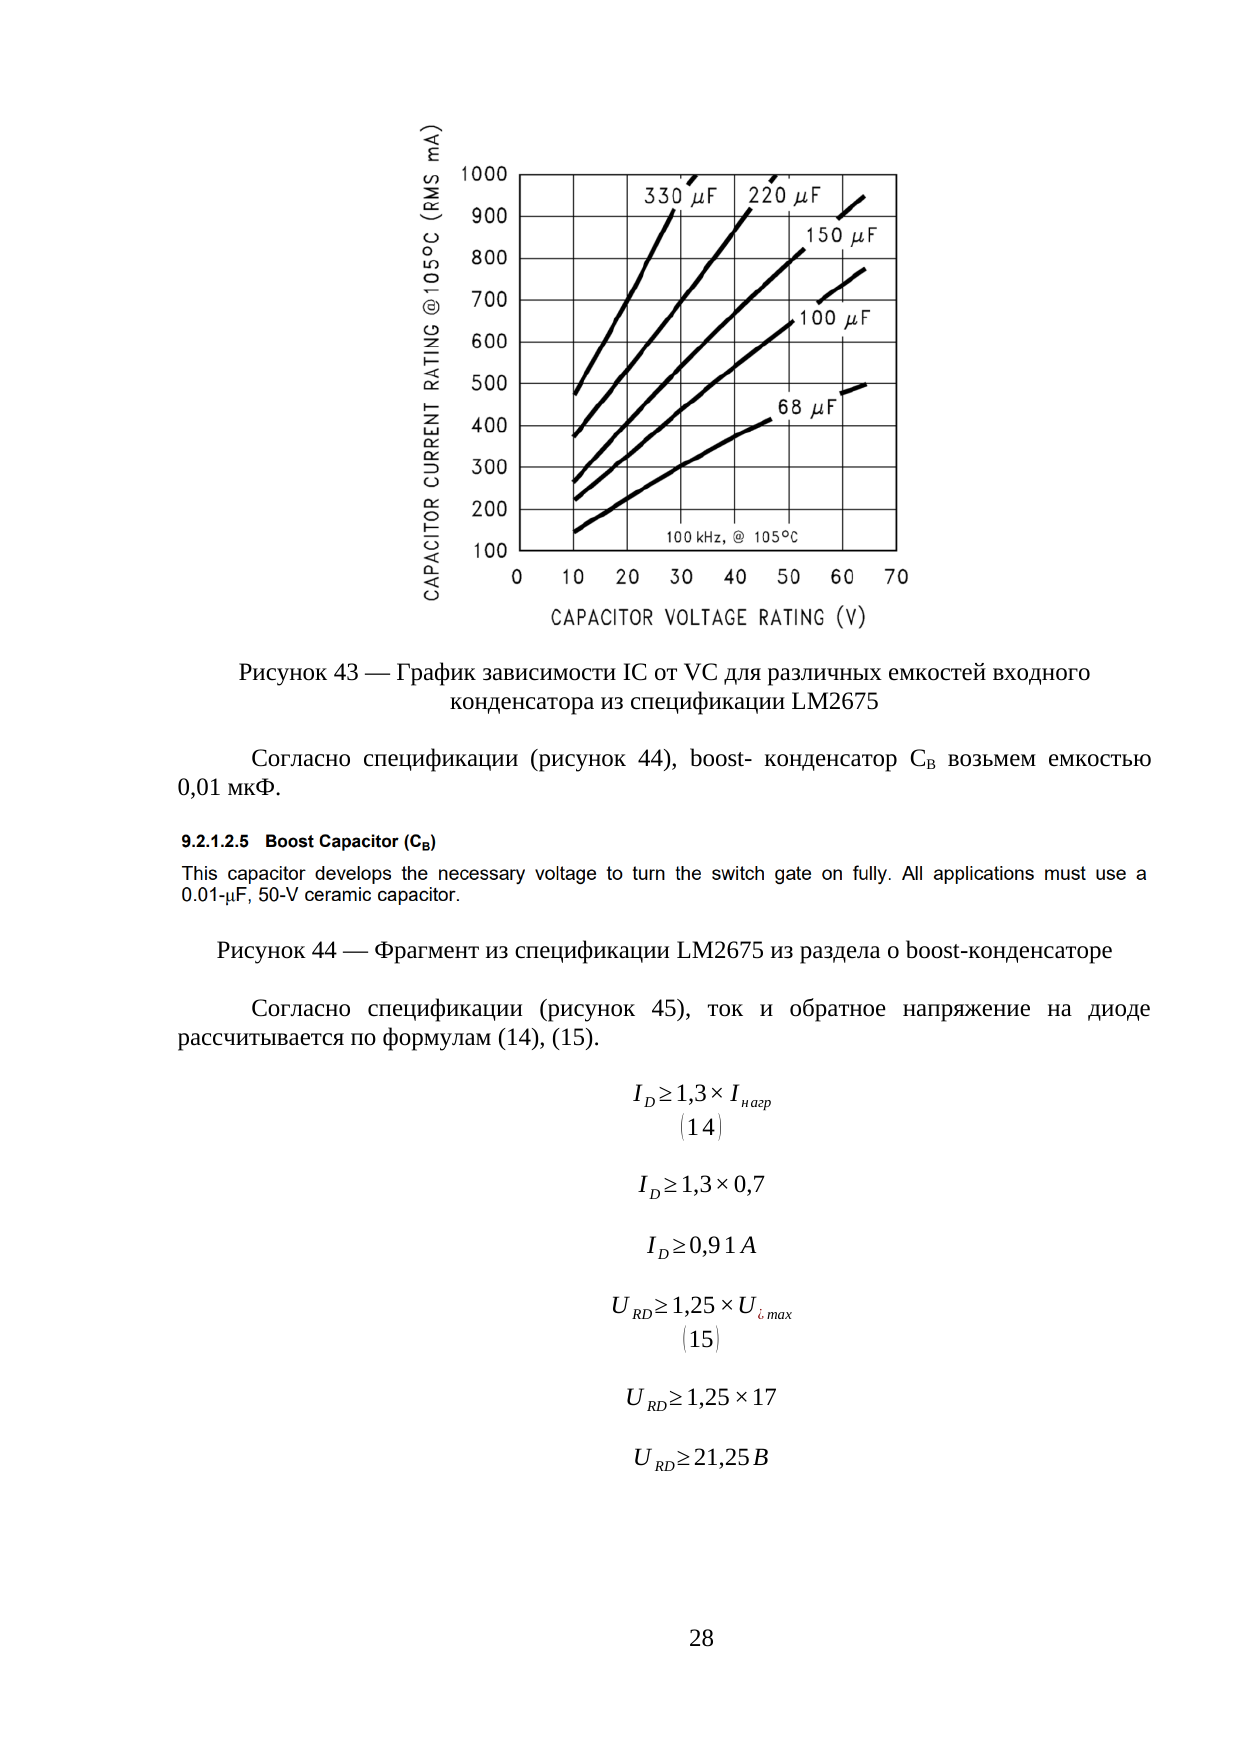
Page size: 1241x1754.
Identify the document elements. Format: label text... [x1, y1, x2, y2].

text Согласно спецификации (рисунок 45), ток и обратное напряжение на диоде рассчитывается по формулам (14), (15). [177, 993, 1152, 1050]
picture [177, 829, 1152, 907]
picture [417, 118, 912, 629]
text Согласно спецификации (рисунок 44), boost- конденсатор CB возьмем емкостью 0,01 мкФ. [177, 743, 1152, 801]
